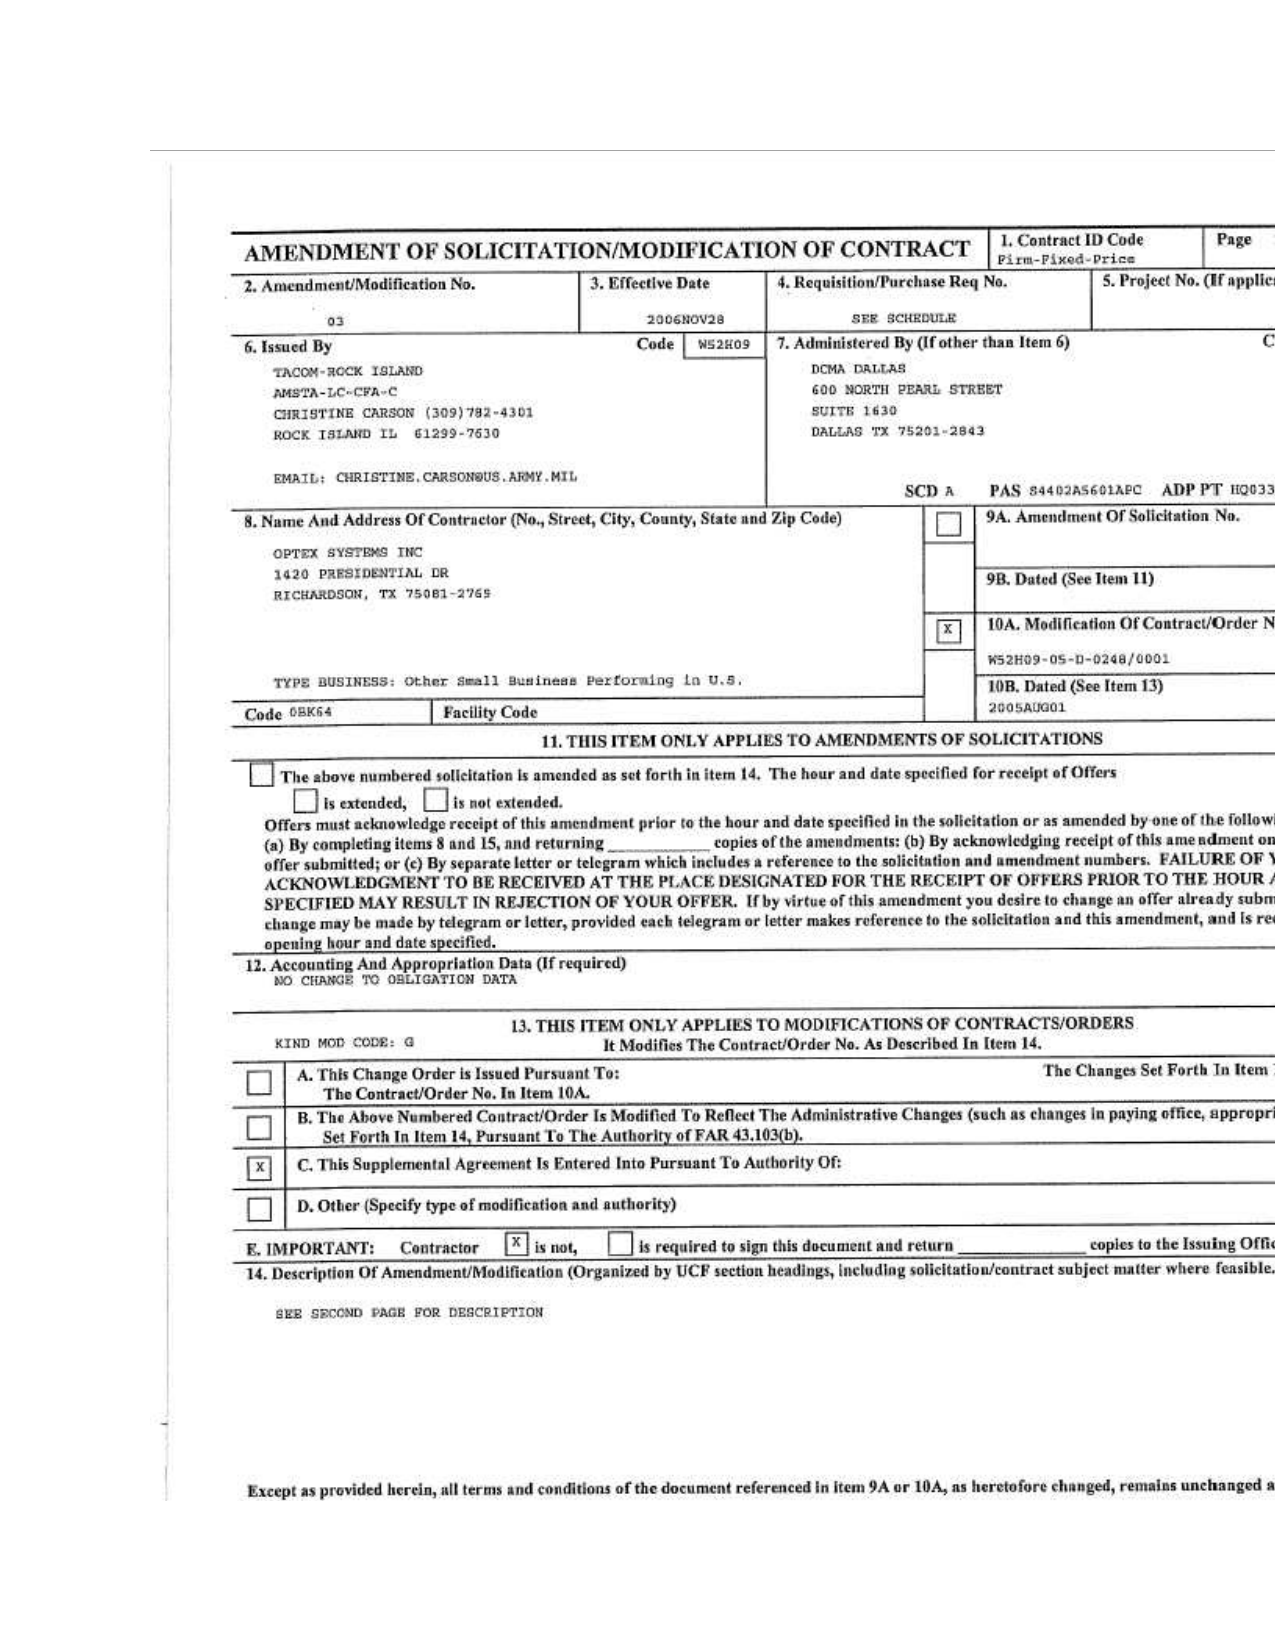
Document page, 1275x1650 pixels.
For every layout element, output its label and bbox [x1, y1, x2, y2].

picture [150, 150, 1275, 1501]
